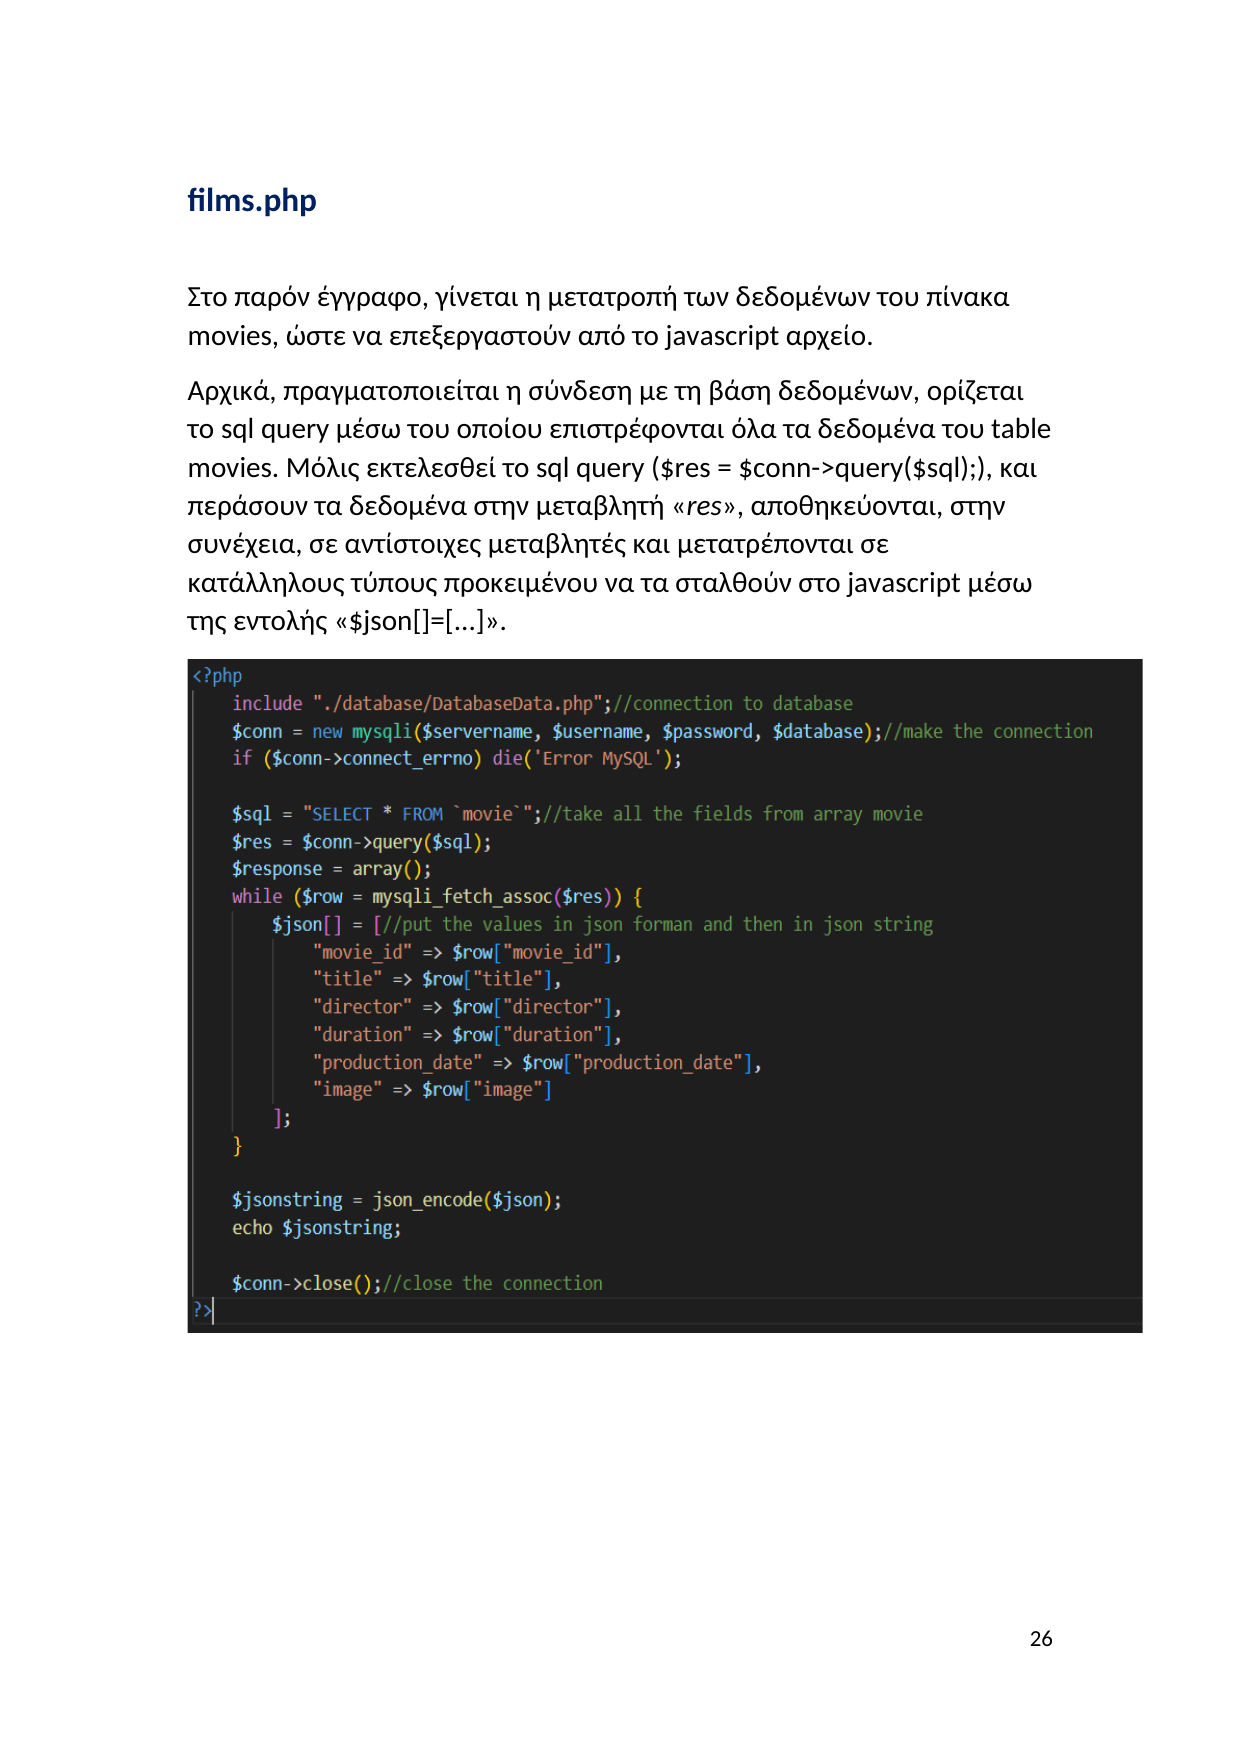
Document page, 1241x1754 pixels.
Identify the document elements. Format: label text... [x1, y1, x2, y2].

picture [187, 659, 1143, 1333]
subtitle films.php [187, 179, 1053, 220]
text Στο παρόν έγγραφο, γίνεται η μετατροπή των δεδομένων του πίνακα movies, ώστε να επεξεργαστούν από το javascript αρχείο. [187, 278, 1053, 352]
text Αρχικά, πραγματοποιείται η σύνδεση με τη βάση δεδομένων, ορίζεται το sql query μέσω του οποίου επιστρέφονται όλα τα δεδομένα του table movies. Μόλις εκτελεσθεί το sql query ($res = $conn->query($sql);), και περάσουν τα δεδομένα στην μεταβλητή «res», αποθηκεύονται, στην συνέχεια, σε αντίστοιχες μεταβλητές και μετατρέπονται σε κατάλληλους τύπους προκειμένου να τα σταλθούν στο javascript μέσω της εντολής «$json[]=[...]». [187, 372, 1053, 638]
